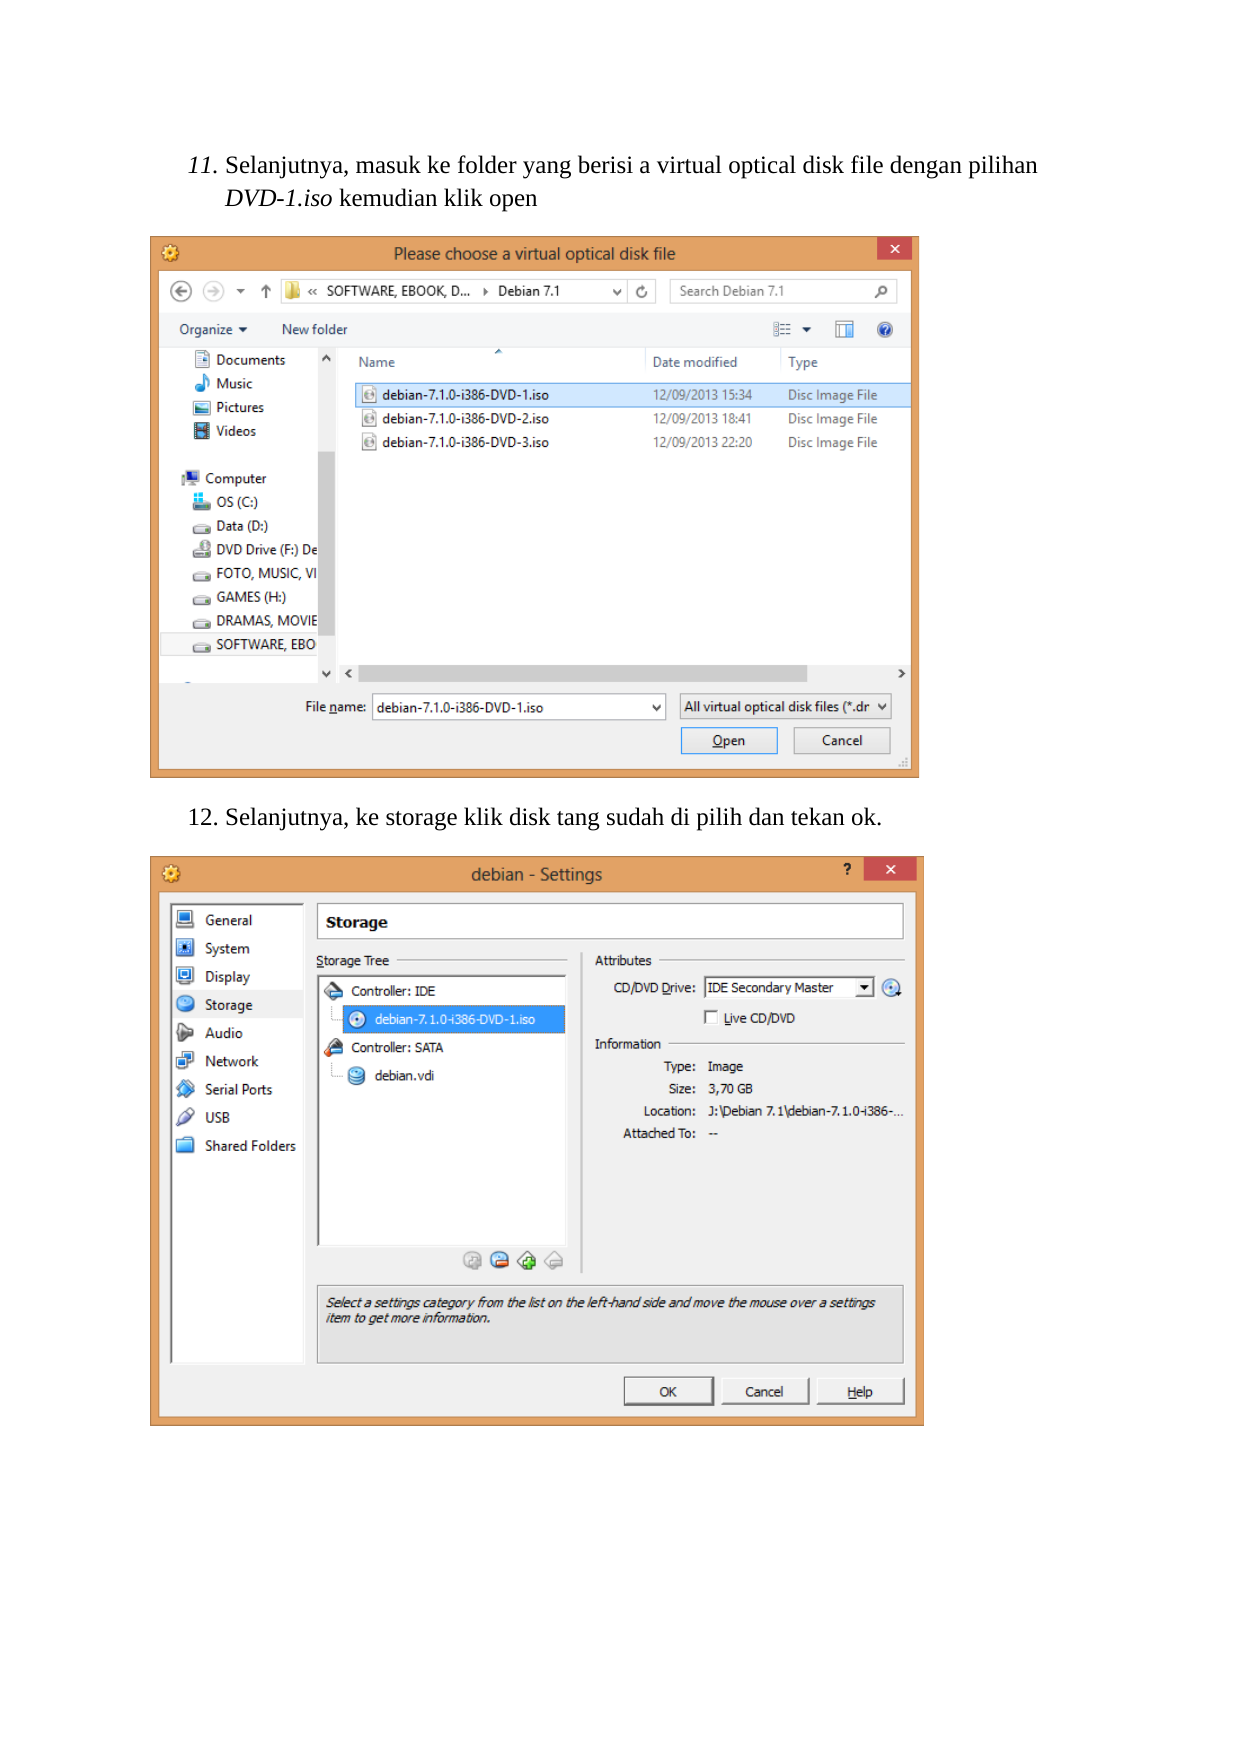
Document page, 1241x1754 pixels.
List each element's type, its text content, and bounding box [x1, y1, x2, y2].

picture [150, 236, 920, 778]
list Selanjutnya, masuk ke folder yang berisi a virtual optical disk file dengan pilihan DVD-1.iso kemudian klik open [187, 150, 1090, 212]
list Selanjutnya, ke storage klik disk tang sudah di pilih dan tekan ok. [187, 802, 1090, 831]
picture [150, 856, 924, 1426]
